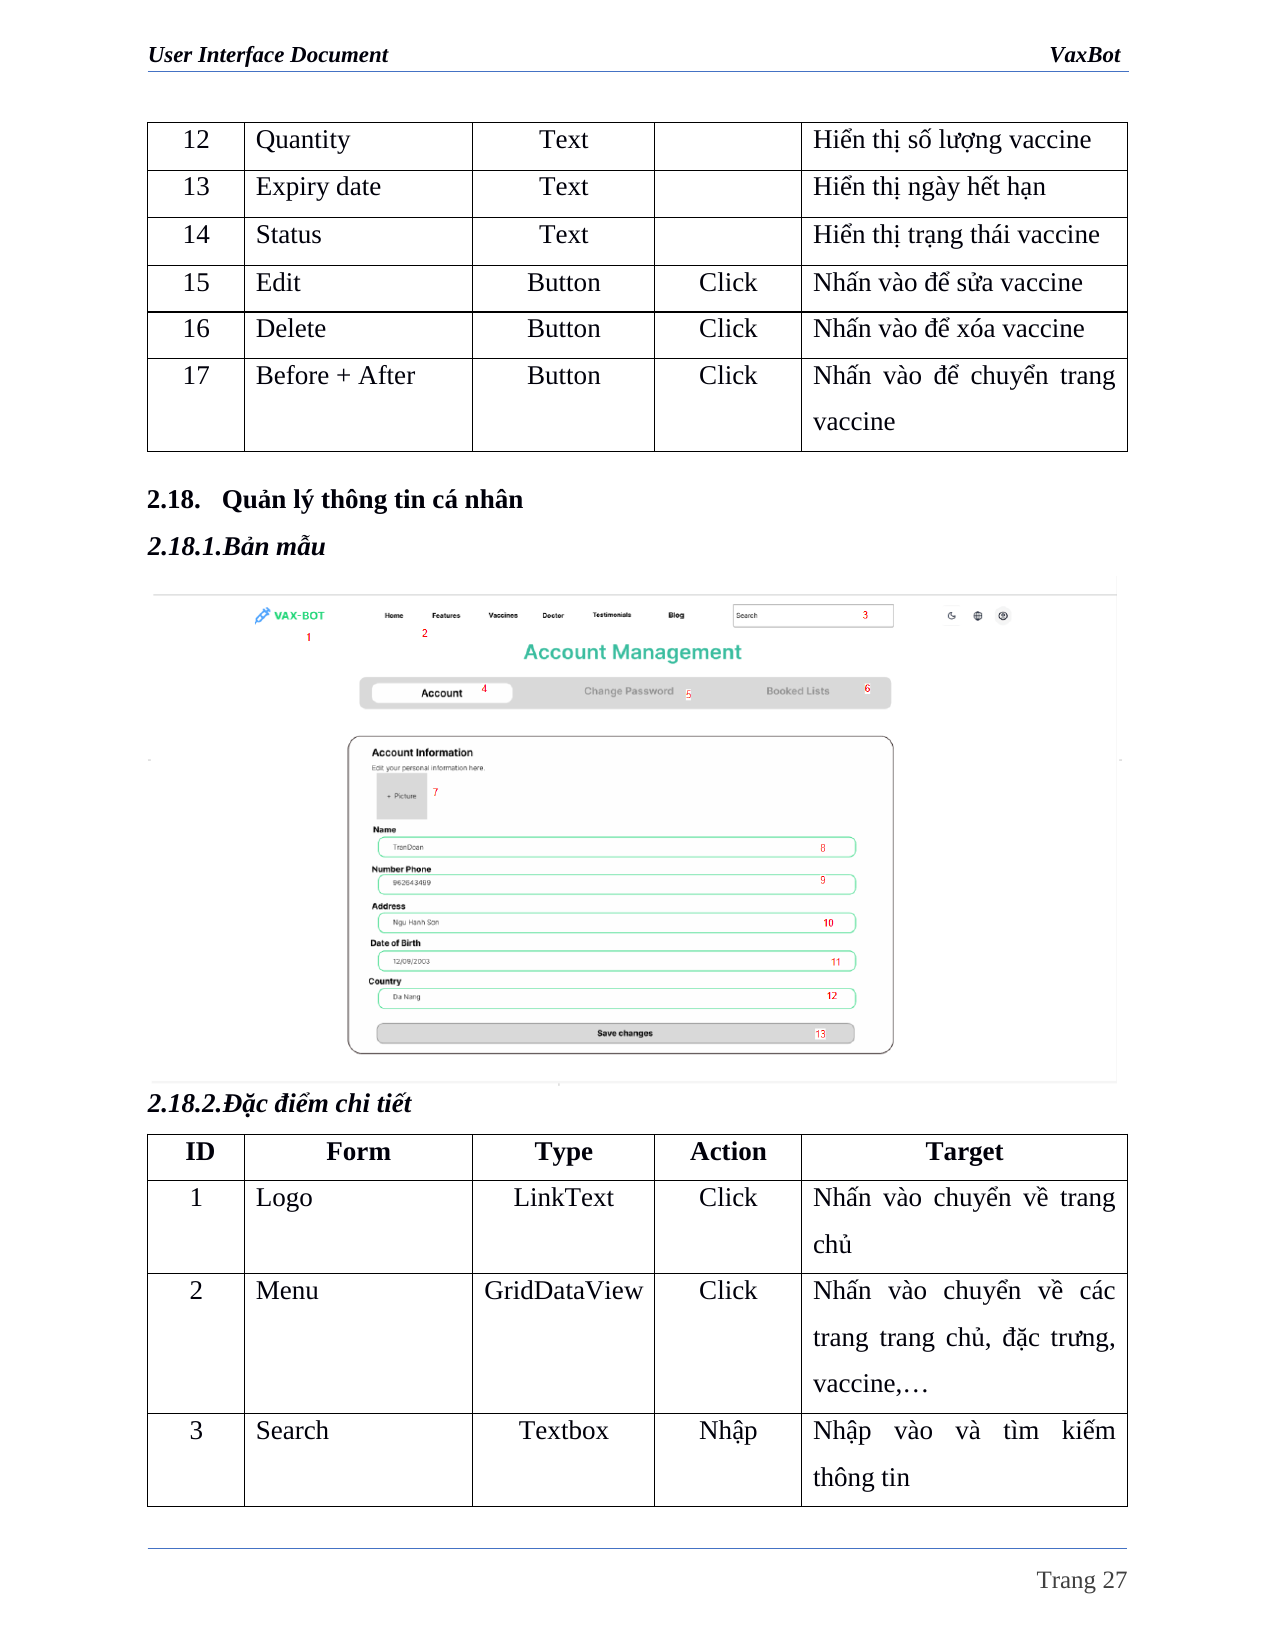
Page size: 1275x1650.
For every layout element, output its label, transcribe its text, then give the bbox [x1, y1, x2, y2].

picture [147, 576, 1123, 1087]
table_cell Textbox [473, 1414, 654, 1506]
table_cell Click [655, 1181, 801, 1273]
table_cell Nhấn vào để xóa vaccine [802, 313, 1127, 358]
table_cell Button [473, 313, 654, 358]
table_header Form [245, 1135, 472, 1180]
table_cell GridDataView [473, 1274, 654, 1413]
table_cell 14 [148, 218, 244, 265]
table_cell Click [655, 1274, 801, 1413]
table_cell Button [473, 266, 654, 311]
table_cell Edit [245, 266, 472, 311]
table_cell Click [655, 313, 801, 358]
table_cell [655, 171, 801, 217]
table_cell 1 [148, 1181, 244, 1273]
list Quản lý thông tin cá nhân [147, 483, 1127, 514]
table_cell Click [655, 359, 801, 451]
table_cell Text [473, 171, 654, 217]
table_cell Hiển thị trạng thái vaccine [802, 218, 1127, 265]
table_cell 13 [148, 171, 244, 217]
table_cell Click [655, 266, 801, 311]
table_cell Text [473, 218, 654, 265]
table_header Target [802, 1135, 1127, 1180]
table_header Action [655, 1135, 801, 1180]
table_cell Before + After [245, 359, 472, 451]
table_cell 17 [148, 359, 244, 451]
table_cell Expiry date [245, 171, 472, 217]
list Bản mẫu [148, 530, 1127, 561]
table_cell LinkText [473, 1181, 654, 1273]
table_cell Hiển thị số lượng vaccine [802, 123, 1127, 169]
table_cell Nhấn vào chuyển về trang chủ [802, 1181, 1127, 1273]
table_cell 2 [148, 1274, 244, 1413]
table_cell Delete [245, 313, 472, 358]
table_cell Nhập vào và tìm kiếm thông tin [802, 1414, 1127, 1506]
table_cell Nhấn vào chuyển về các trang trang chủ, đặc trưng, vaccine,… [802, 1274, 1127, 1413]
table_header ID [148, 1135, 244, 1180]
table_cell 12 [148, 123, 244, 169]
table_cell Nhấn vào để chuyển trang vaccine [802, 359, 1127, 451]
table_cell Quantity [245, 123, 472, 169]
table_cell Hiển thị ngày hết hạn [802, 171, 1127, 217]
table_cell Nhập [655, 1414, 801, 1506]
table_cell Text [473, 123, 654, 169]
table_cell Button [473, 359, 654, 451]
table_cell Status [245, 218, 472, 265]
table_cell Menu [245, 1274, 472, 1413]
table_cell [655, 218, 801, 265]
list Đặc điểm chi tiết [148, 1087, 1127, 1118]
table_cell Logo [245, 1181, 472, 1273]
table_cell [655, 123, 801, 169]
table_cell Nhấn vào để sửa vaccine [802, 266, 1127, 311]
table_cell 3 [148, 1414, 244, 1506]
table_cell 15 [148, 266, 244, 311]
table_header Type [473, 1135, 654, 1180]
table_cell Search [245, 1414, 472, 1506]
table_cell 16 [148, 313, 244, 358]
